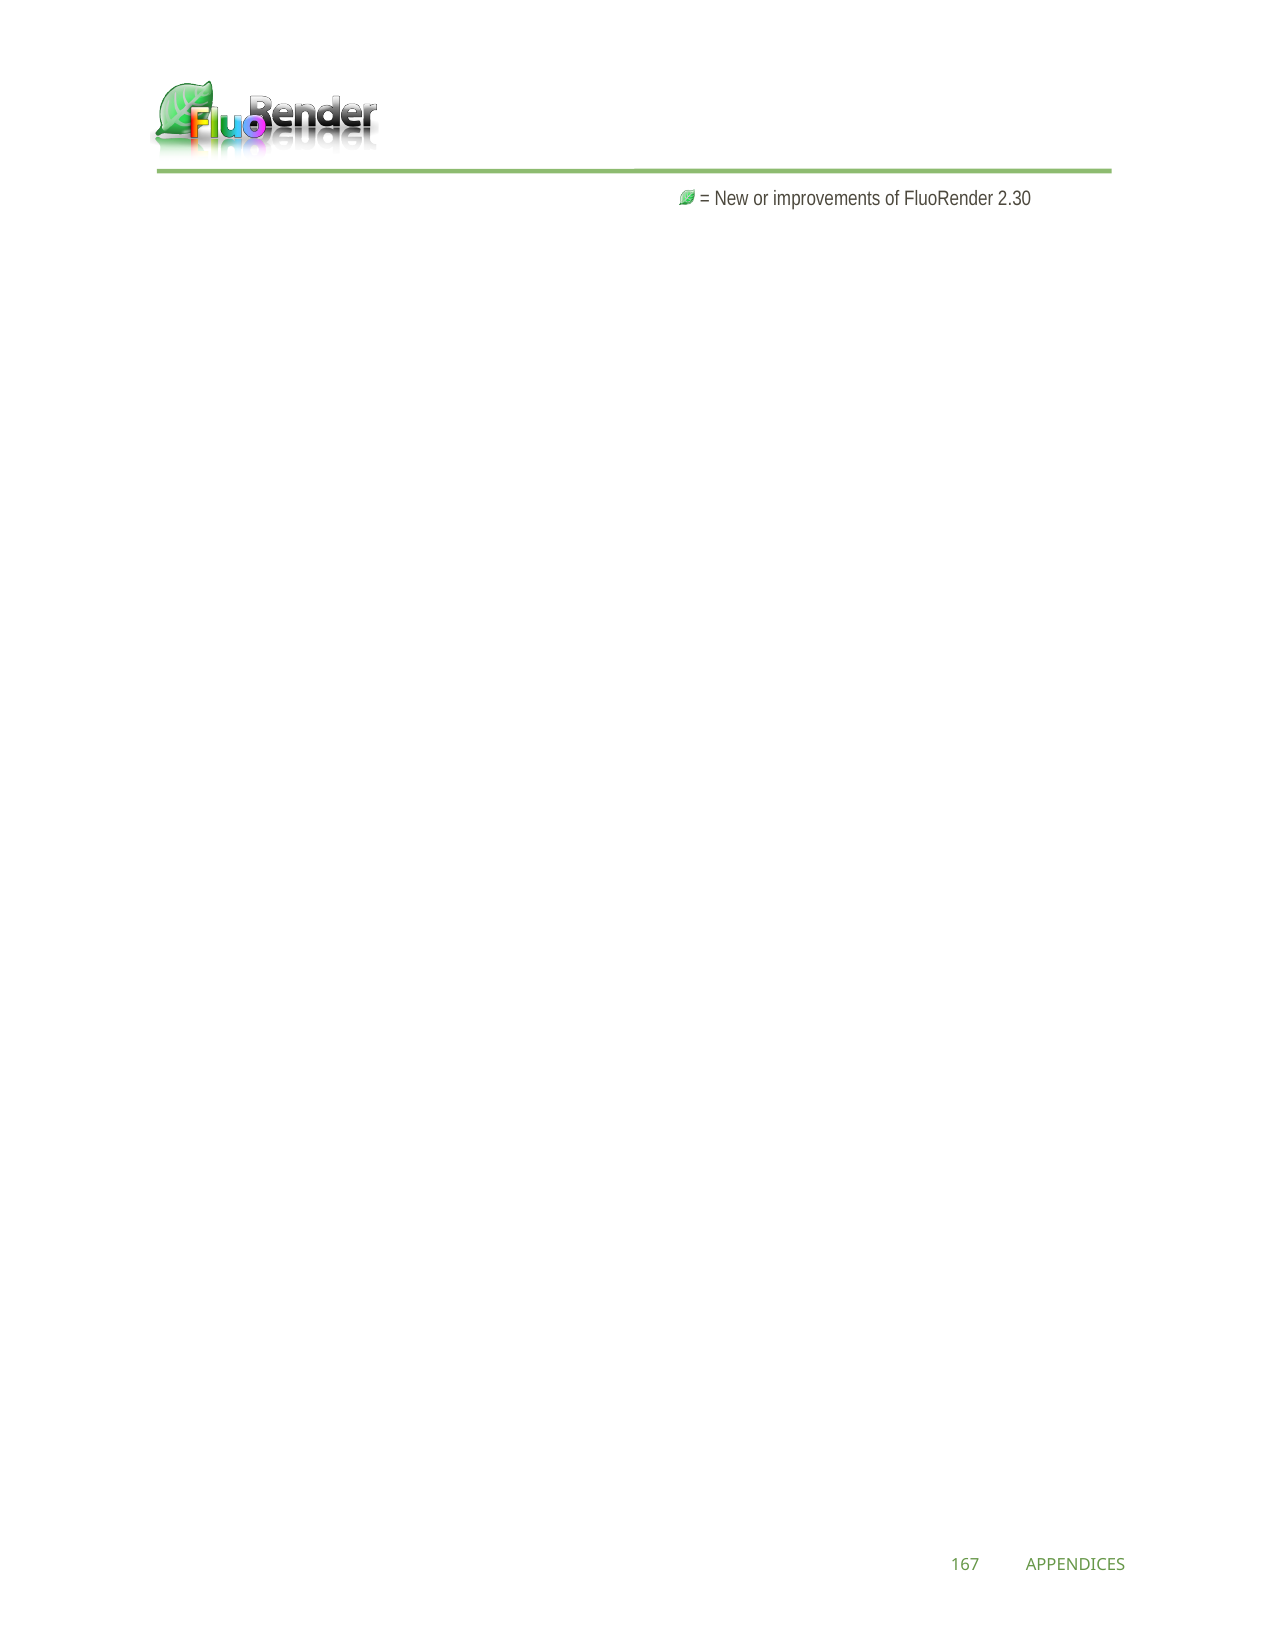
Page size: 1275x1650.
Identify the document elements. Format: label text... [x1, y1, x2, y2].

picture [150, 75, 379, 162]
picture [679, 189, 695, 205]
list = New or improvements of FluoRender 2.30 [150, 185, 1031, 209]
